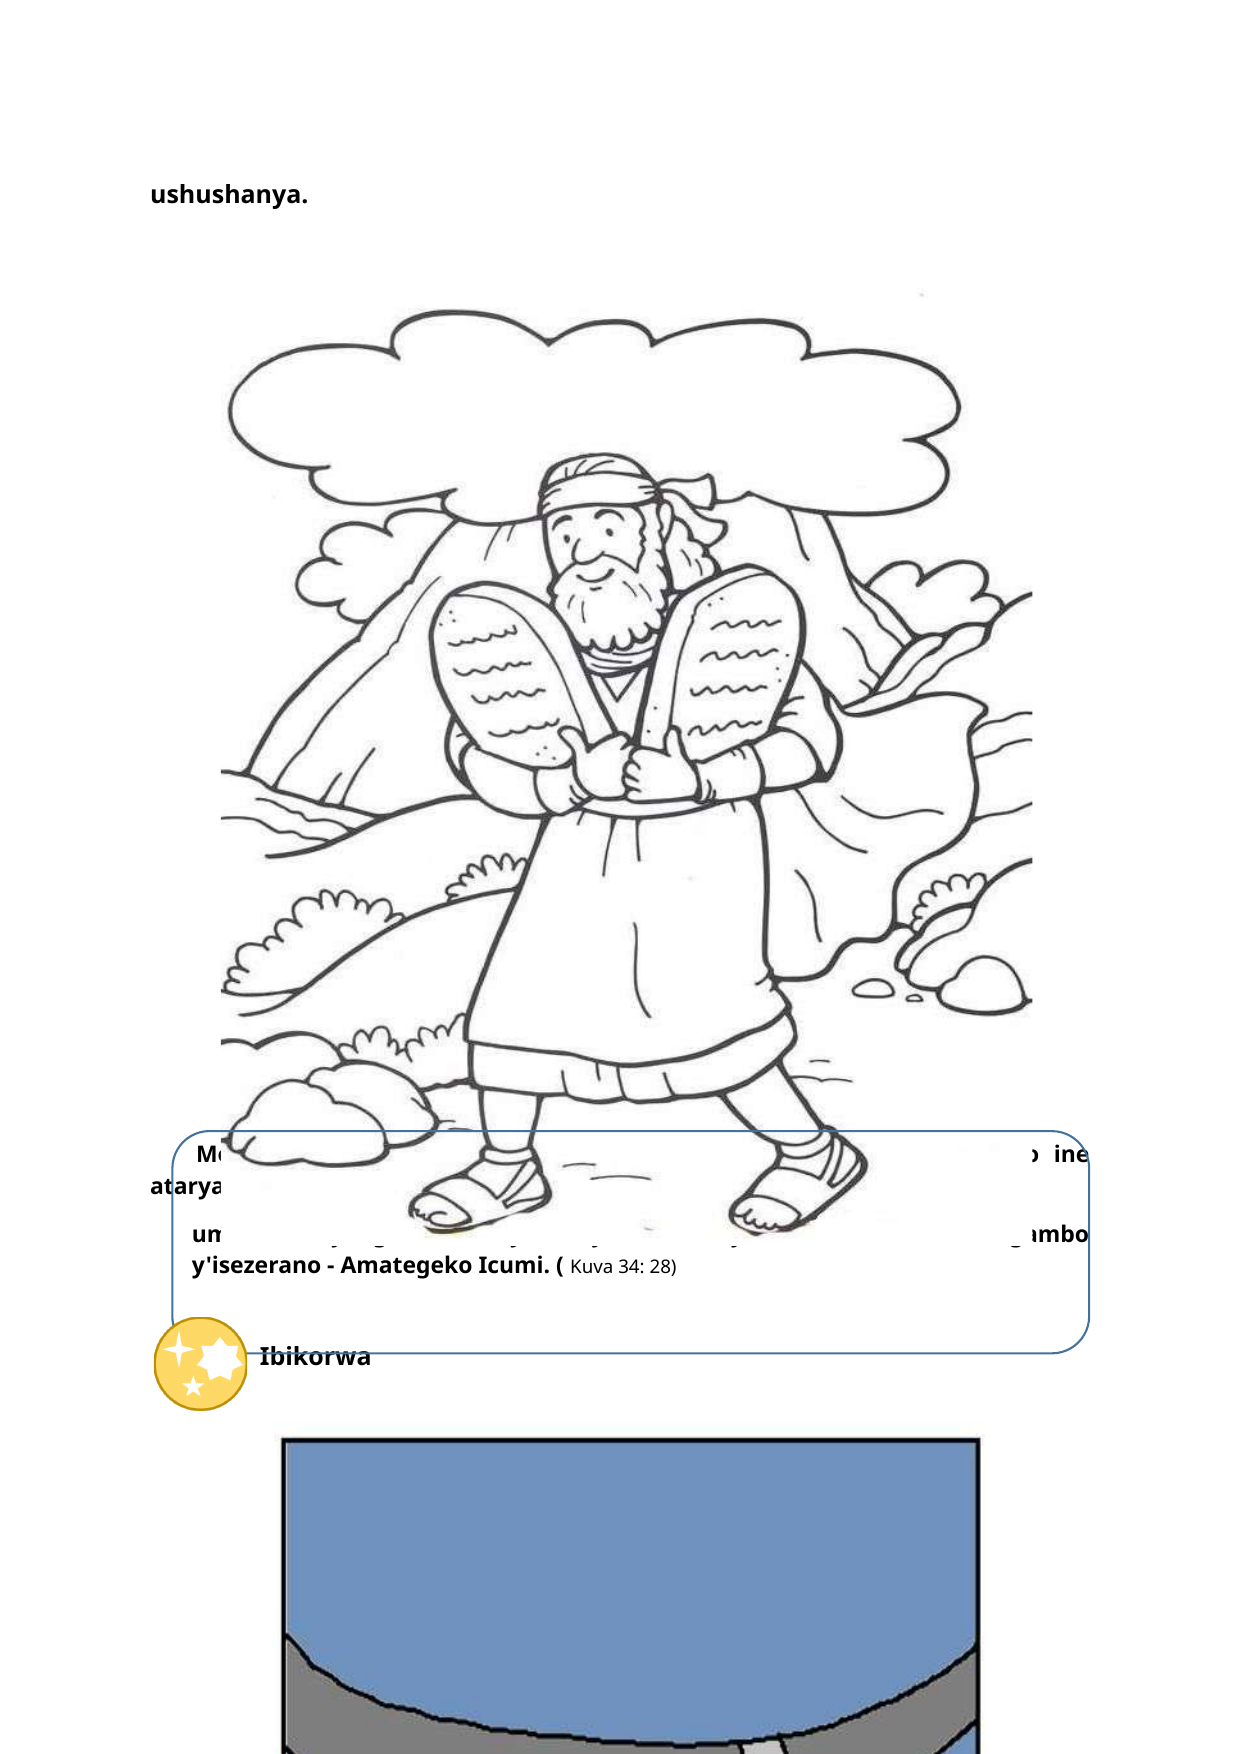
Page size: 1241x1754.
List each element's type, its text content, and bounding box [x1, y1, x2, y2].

text Wige kumutwe umurongo wa Bibiliya uyumunsi mugihe ushushanya. [150, 177, 1090, 211]
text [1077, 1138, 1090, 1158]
text Ibikorwa [248, 1339, 1090, 1373]
text umutsima cyangwa amazi yo kunywa. Kandi yanditse ku bisate amagambo y'isezerano - Amategeko Icumi. ( Kuva 34: 28) [192, 1217, 1088, 1280]
picture [220, 1133, 1033, 1246]
picture [153, 1317, 248, 1411]
picture [220, 240, 1033, 1130]
picture [161, 1421, 1091, 1754]
